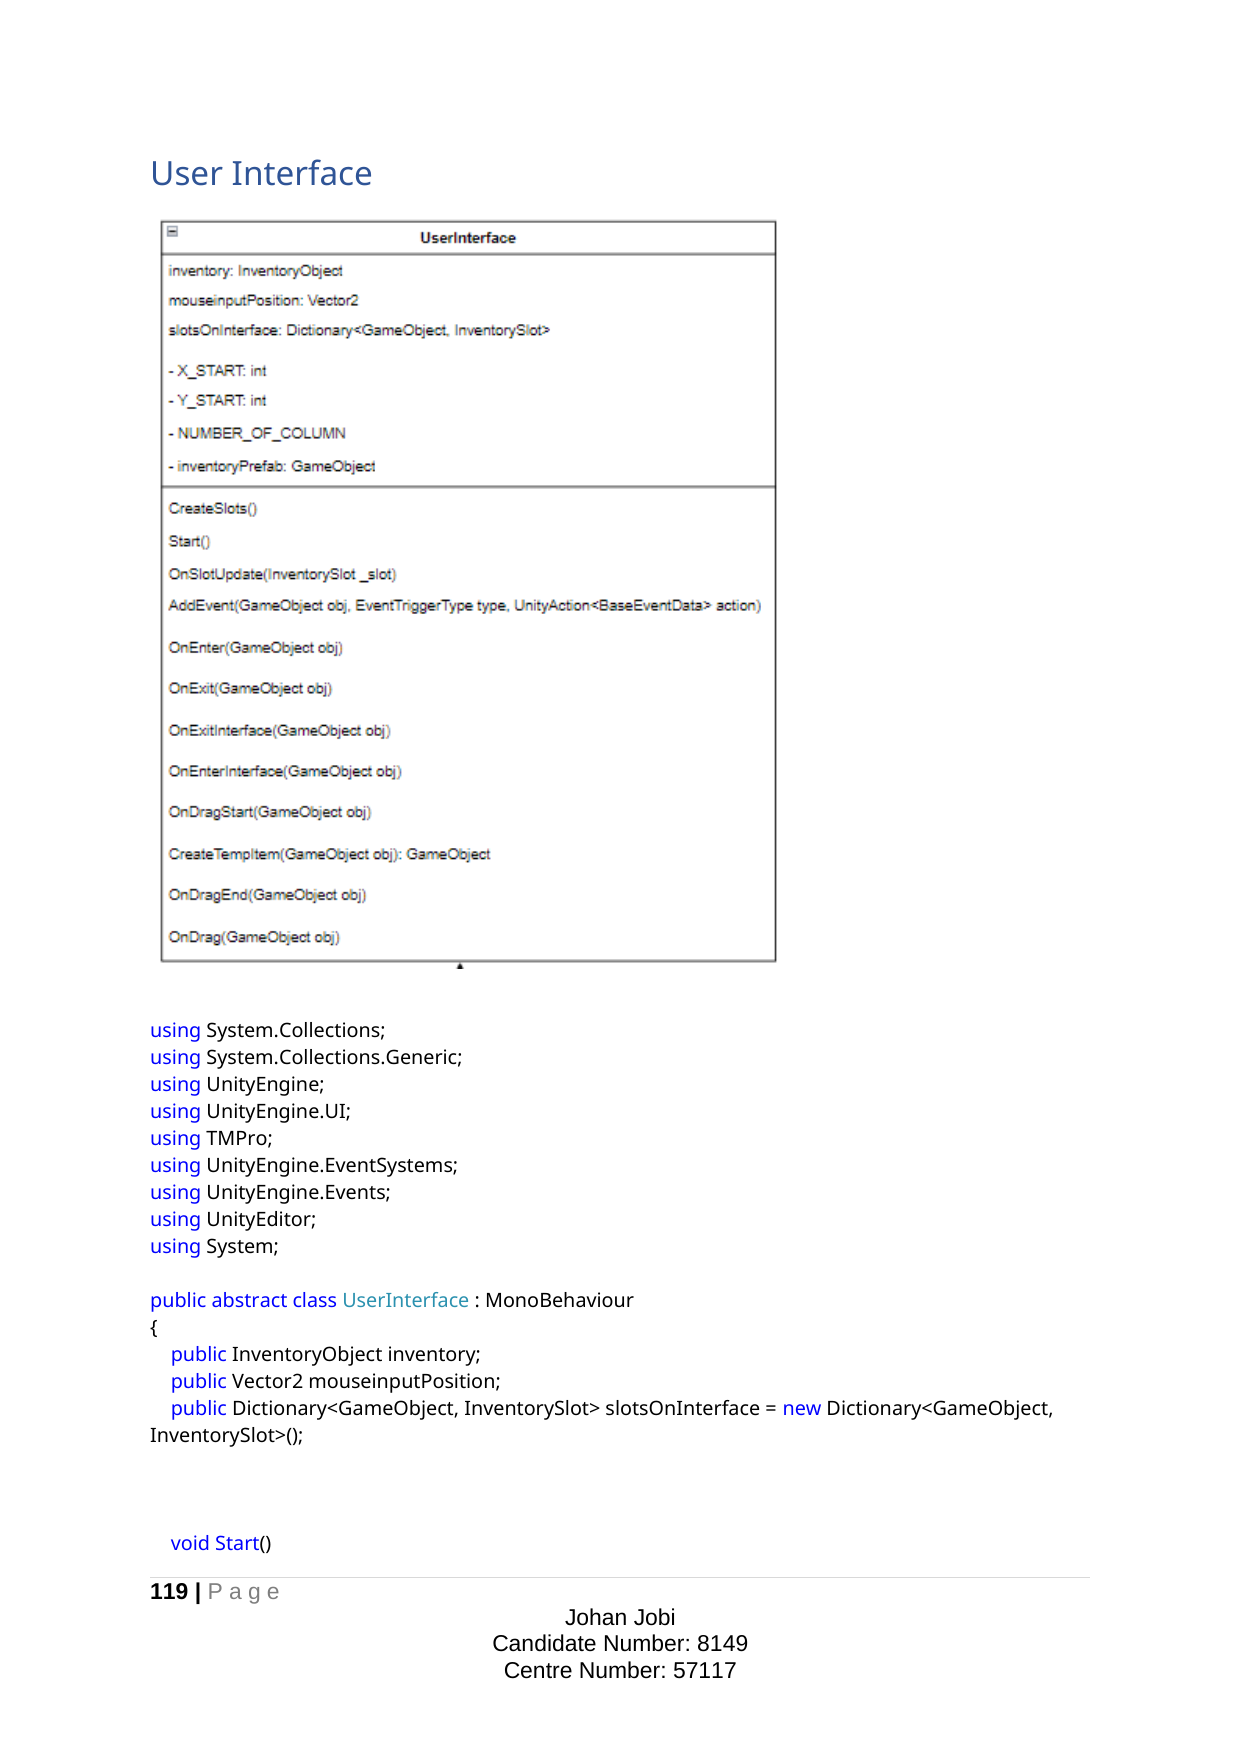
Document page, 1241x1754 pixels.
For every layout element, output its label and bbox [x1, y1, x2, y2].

picture [150, 212, 786, 969]
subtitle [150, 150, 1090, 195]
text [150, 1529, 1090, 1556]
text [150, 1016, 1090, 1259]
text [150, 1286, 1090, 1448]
